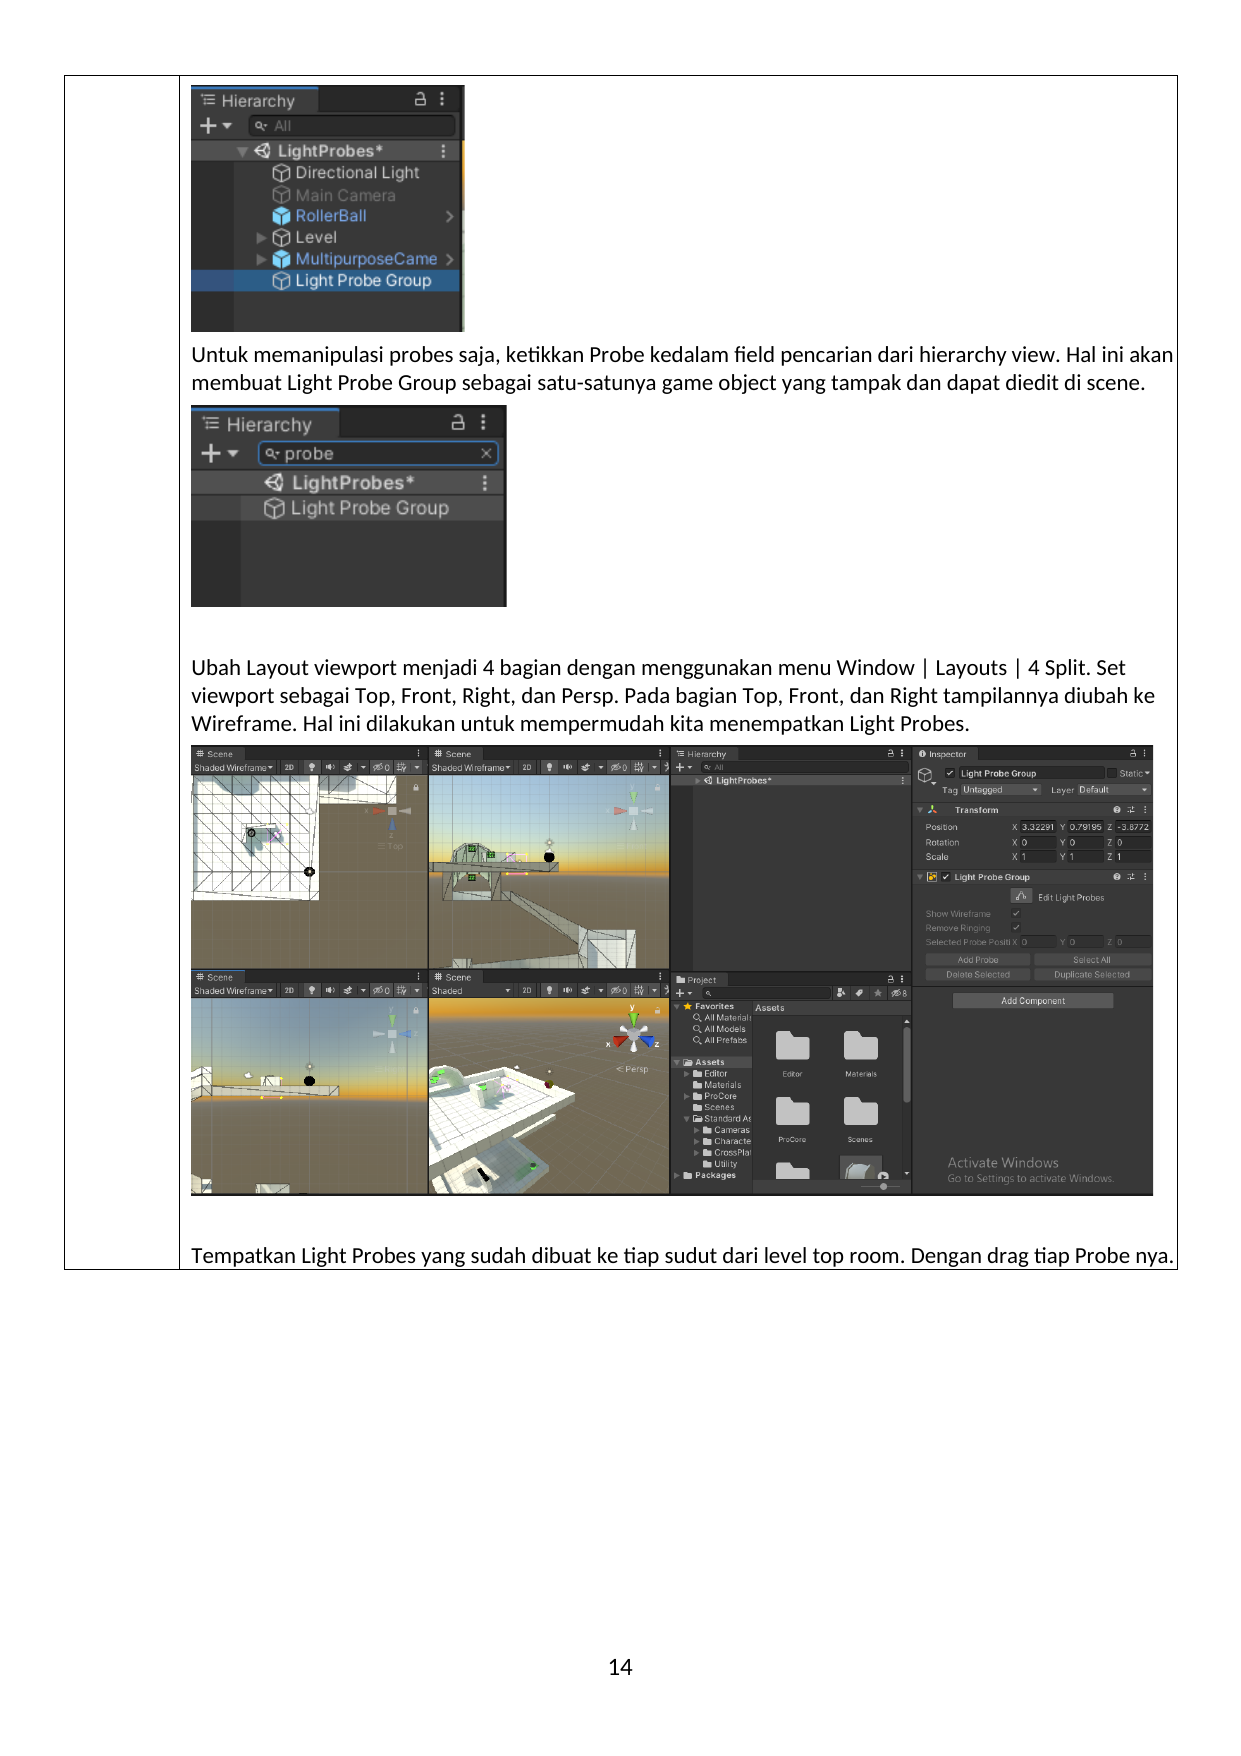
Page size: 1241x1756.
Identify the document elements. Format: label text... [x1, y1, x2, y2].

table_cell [180, 76, 1177, 1269]
table_cell 1 [65, 76, 179, 1269]
picture [191, 405, 507, 607]
picture [191, 745, 1154, 1196]
picture [191, 85, 465, 332]
